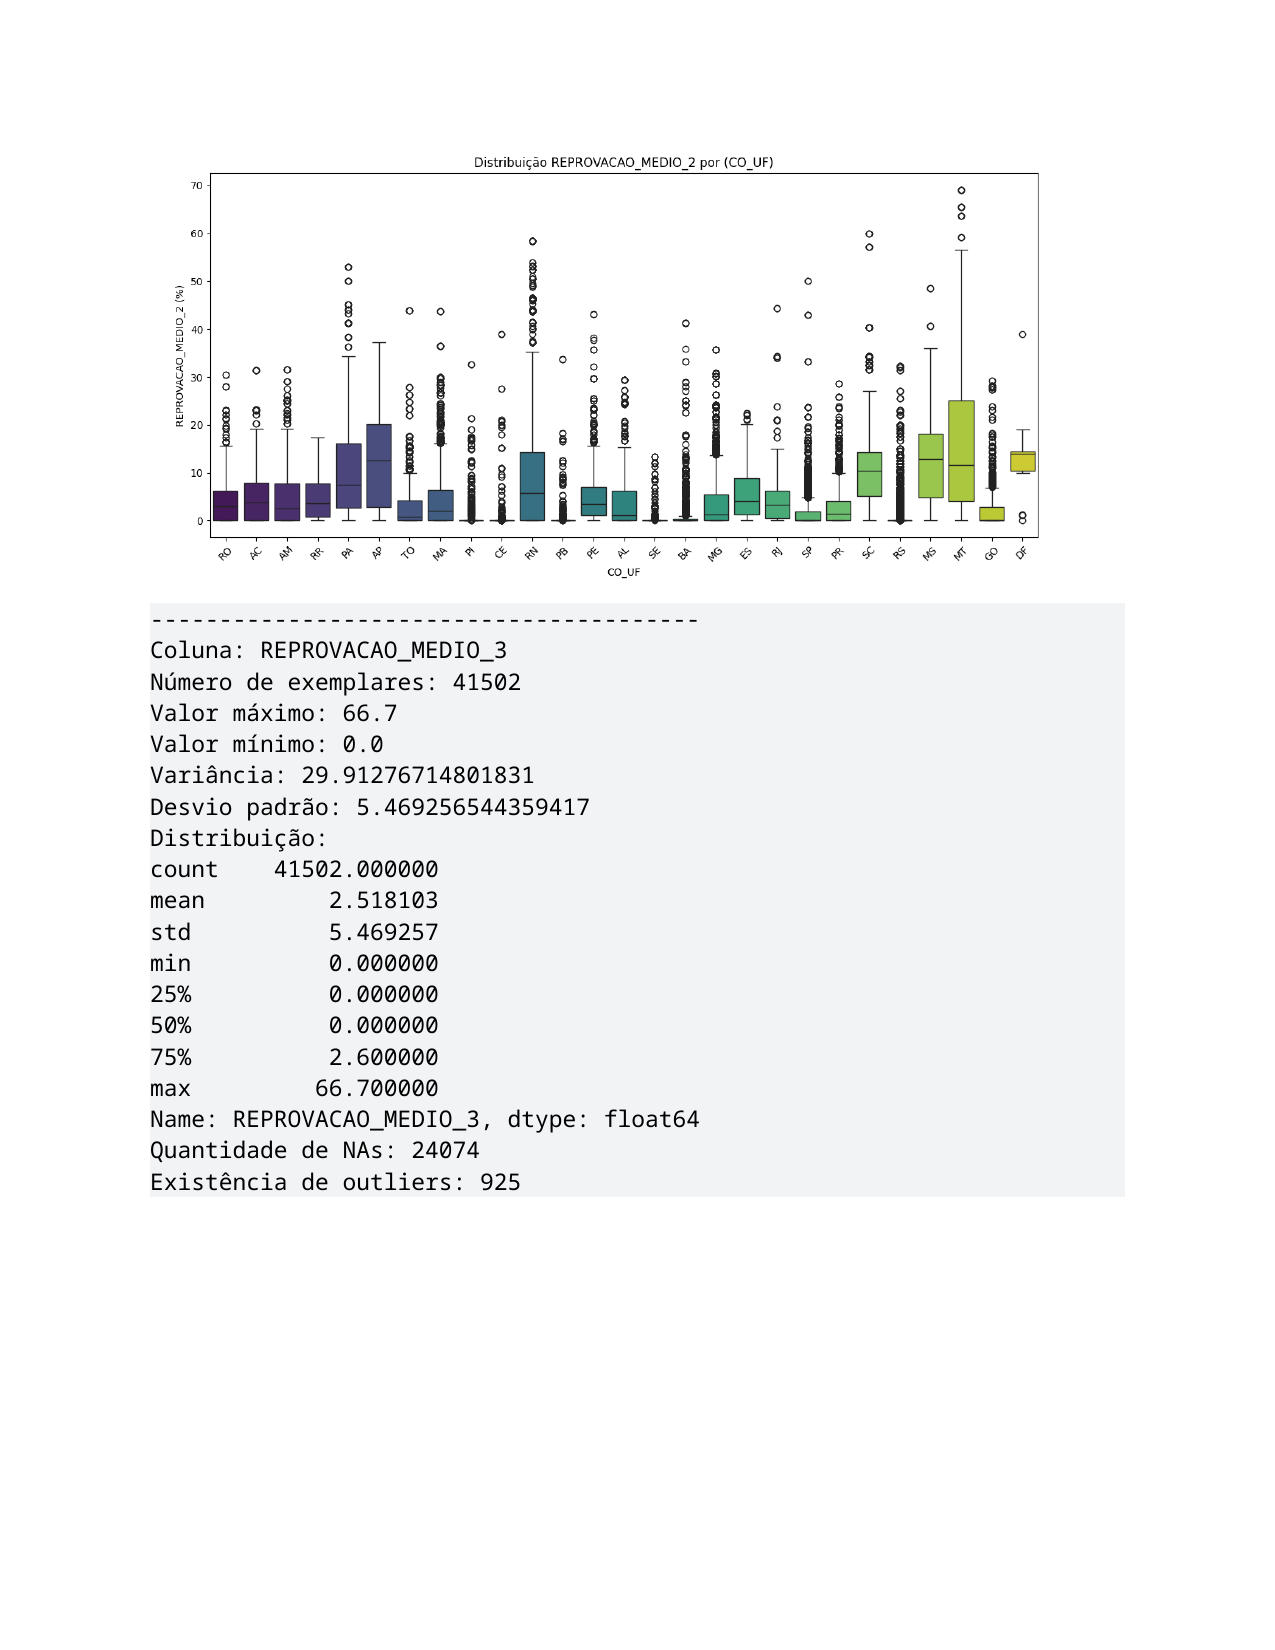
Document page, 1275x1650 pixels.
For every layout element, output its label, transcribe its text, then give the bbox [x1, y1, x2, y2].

text ---------------------------------------- Coluna: REPROVACAO_MEDIO_3 Número de exemplares: 41502 Valor máximo: 66.7 Valor mínimo: 0.0 Variância: 29.91276714801831 Desvio padrão: 5.469256544359417 Distribuição: count 41502.000000 mean 2.518103 std 5.469257 min 0.000000 25% 0.000000 50% 0.000000 75% 2.600000 max 66.700000 Name: REPROVACAO_MEDIO_3, dtype: float64 Quantidade de NAs: 24074 Existência de outliers: 925 [150, 603, 1125, 1197]
picture [168, 150, 1044, 585]
